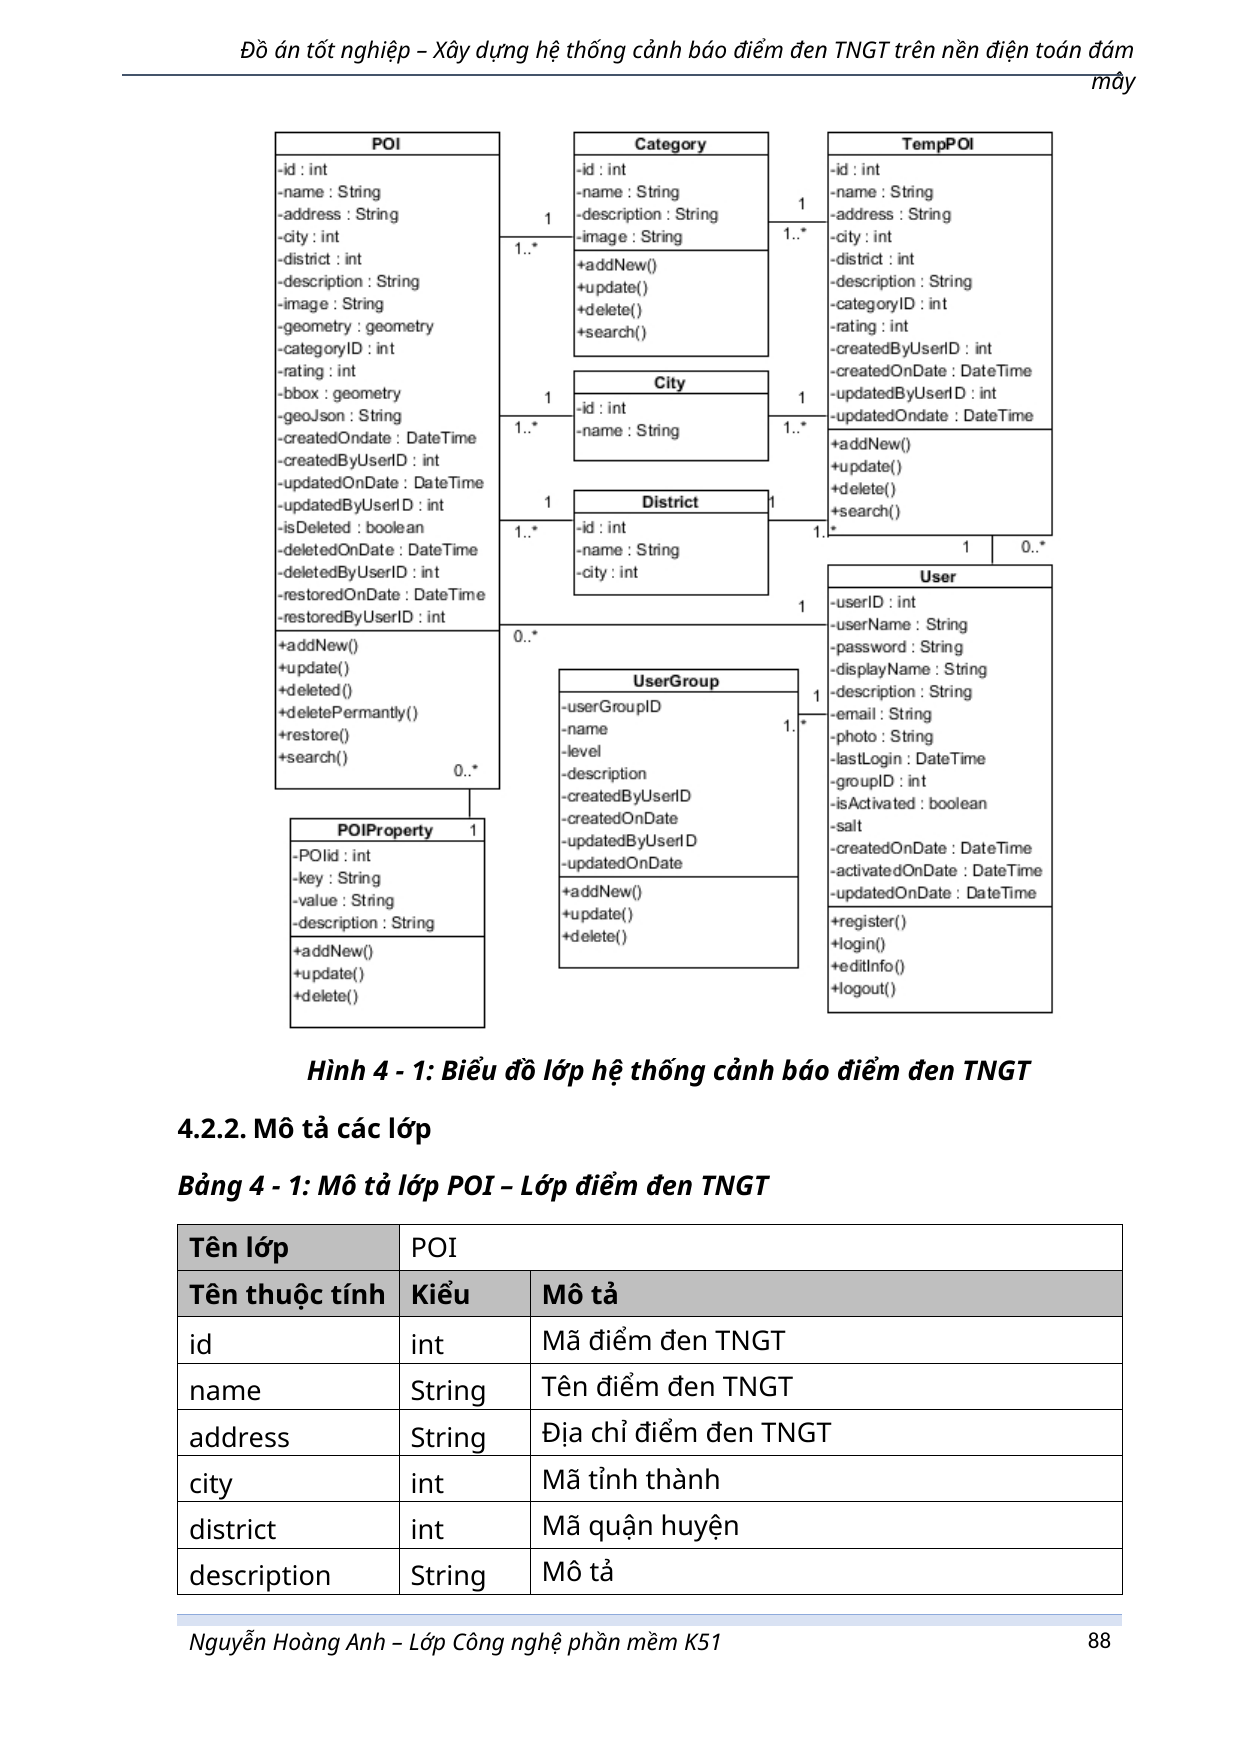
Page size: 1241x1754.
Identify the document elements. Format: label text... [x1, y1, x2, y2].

list Mô tả các lớp [177, 1109, 1122, 1146]
table_cell Mã điểm đen TNGT [531, 1317, 1122, 1362]
table_cell description [178, 1549, 399, 1594]
table_cell int [400, 1317, 530, 1362]
table_cell Tên thuộc tính [178, 1271, 399, 1316]
table_header POI [400, 1225, 1122, 1270]
table_cell String [400, 1549, 530, 1594]
table_cell Địa chỉ điểm đen TNGT [531, 1410, 1122, 1455]
text Bảng 4 - 1: Mô tả lớp POI – Lớp điểm đen TNGT [177, 1166, 1122, 1203]
table_cell Mô tả [531, 1271, 1122, 1316]
table_cell Tên điểm đen TNGT [531, 1364, 1122, 1409]
table_cell String [400, 1364, 530, 1409]
table_cell Mã quận huyện [531, 1502, 1122, 1547]
table_cell String [400, 1410, 530, 1455]
table_cell Kiểu [400, 1271, 530, 1316]
table_cell district [178, 1502, 399, 1547]
table_cell int [400, 1502, 530, 1547]
table_cell Mô tả [531, 1549, 1122, 1594]
table_cell Mã tỉnh thành [531, 1456, 1122, 1501]
table_cell id [178, 1317, 399, 1362]
table_cell int [400, 1456, 530, 1501]
table_cell city [178, 1456, 399, 1501]
table_cell address [178, 1410, 399, 1455]
text Hình 4 - 1: Biểu đồ lớp hệ thống cảnh báo điểm đen TNGT [218, 1052, 1122, 1089]
table_cell name [178, 1364, 399, 1409]
table_header Tên lớp [178, 1225, 399, 1270]
picture [272, 130, 1068, 1033]
